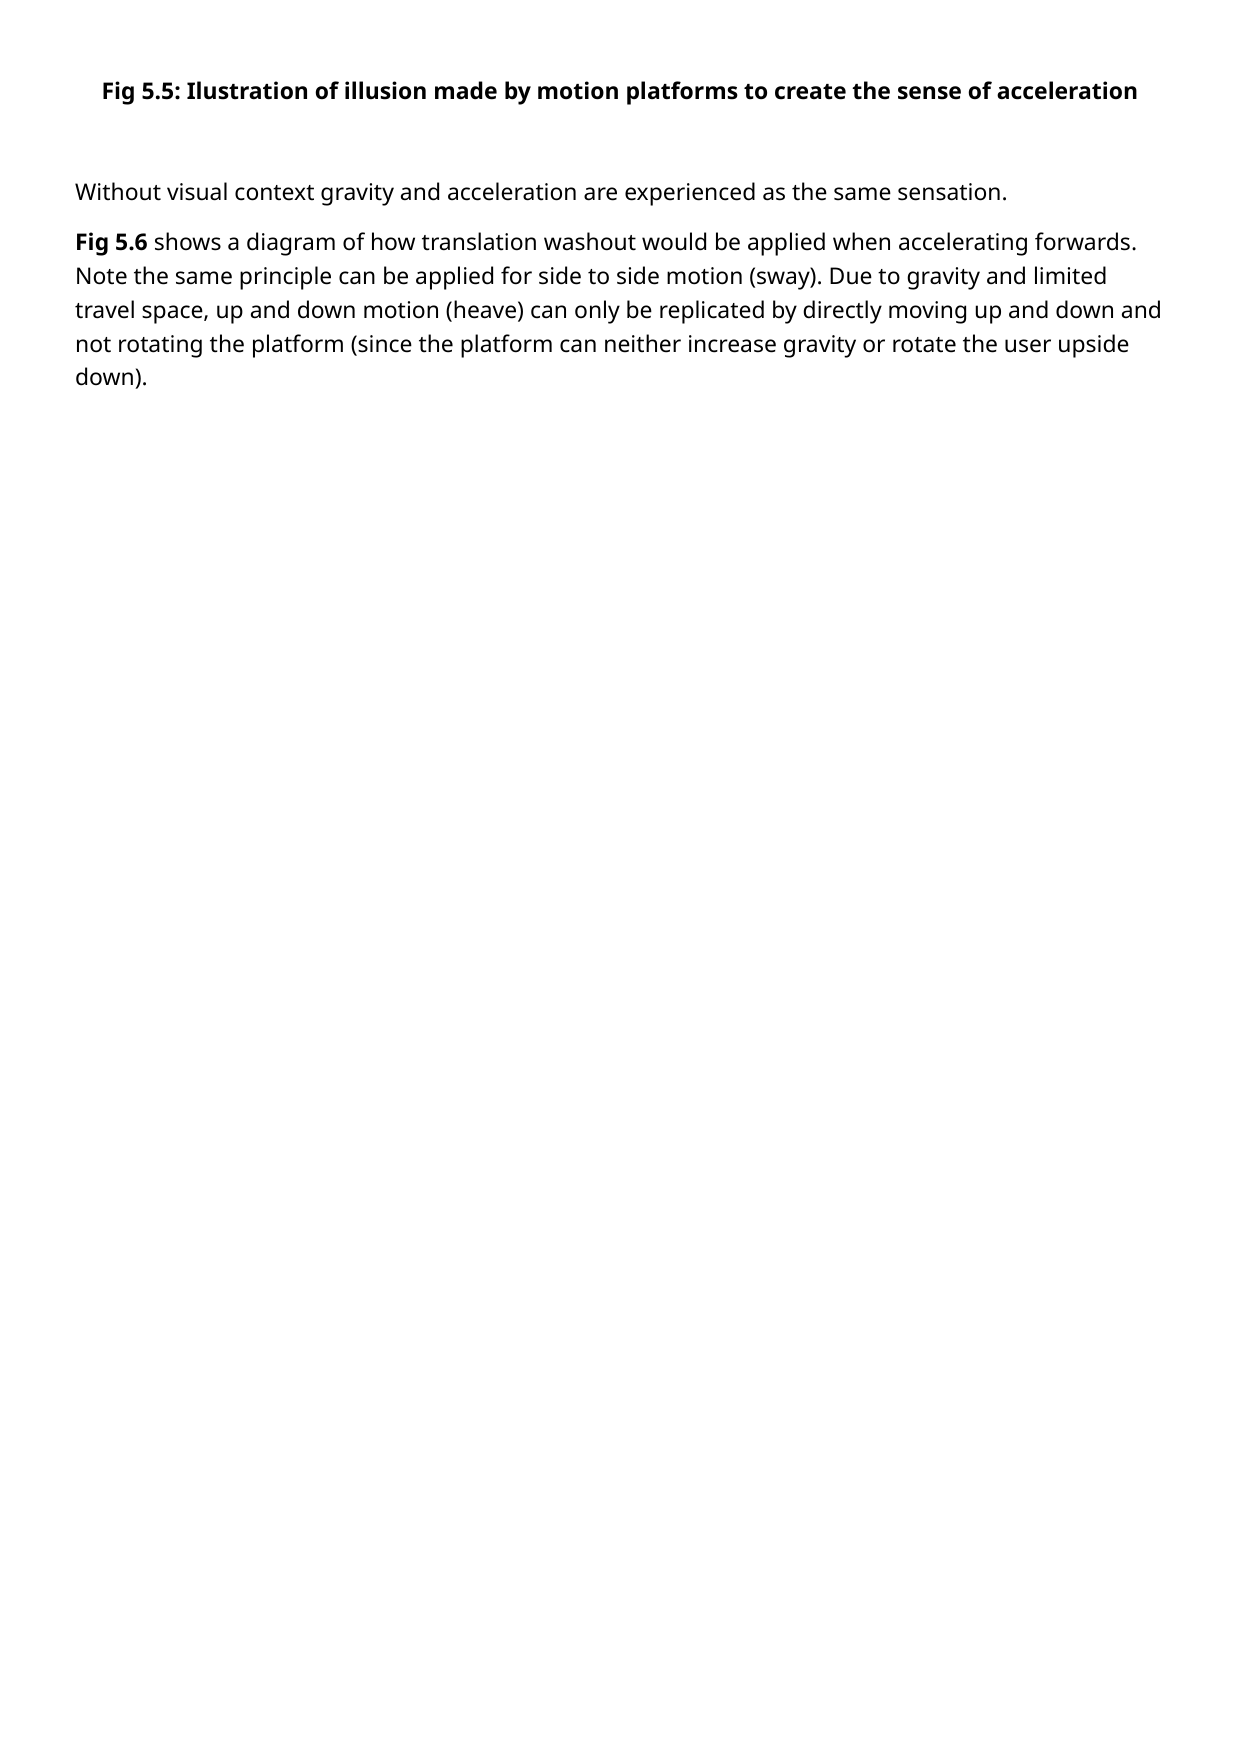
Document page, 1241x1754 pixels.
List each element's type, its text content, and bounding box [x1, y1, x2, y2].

text Without visual context gravity and acceleration are experienced as the same sensation. [75, 176, 1165, 207]
text Fig 5.5: Ilustration of illusion made by motion platforms to create the sense of acceleration [75, 75, 1165, 106]
text Fig 5.6 shows a diagram of how translation washout would be applied when accelerating forwards. Note the same principle can be applied for side to side motion (sway). Due to gravity and limited travel space, up and down motion (heave) can only be replicated by directly moving up and down and not rotating the platform (since the platform can neither increase gravity or rotate the user upside down). [75, 226, 1165, 392]
